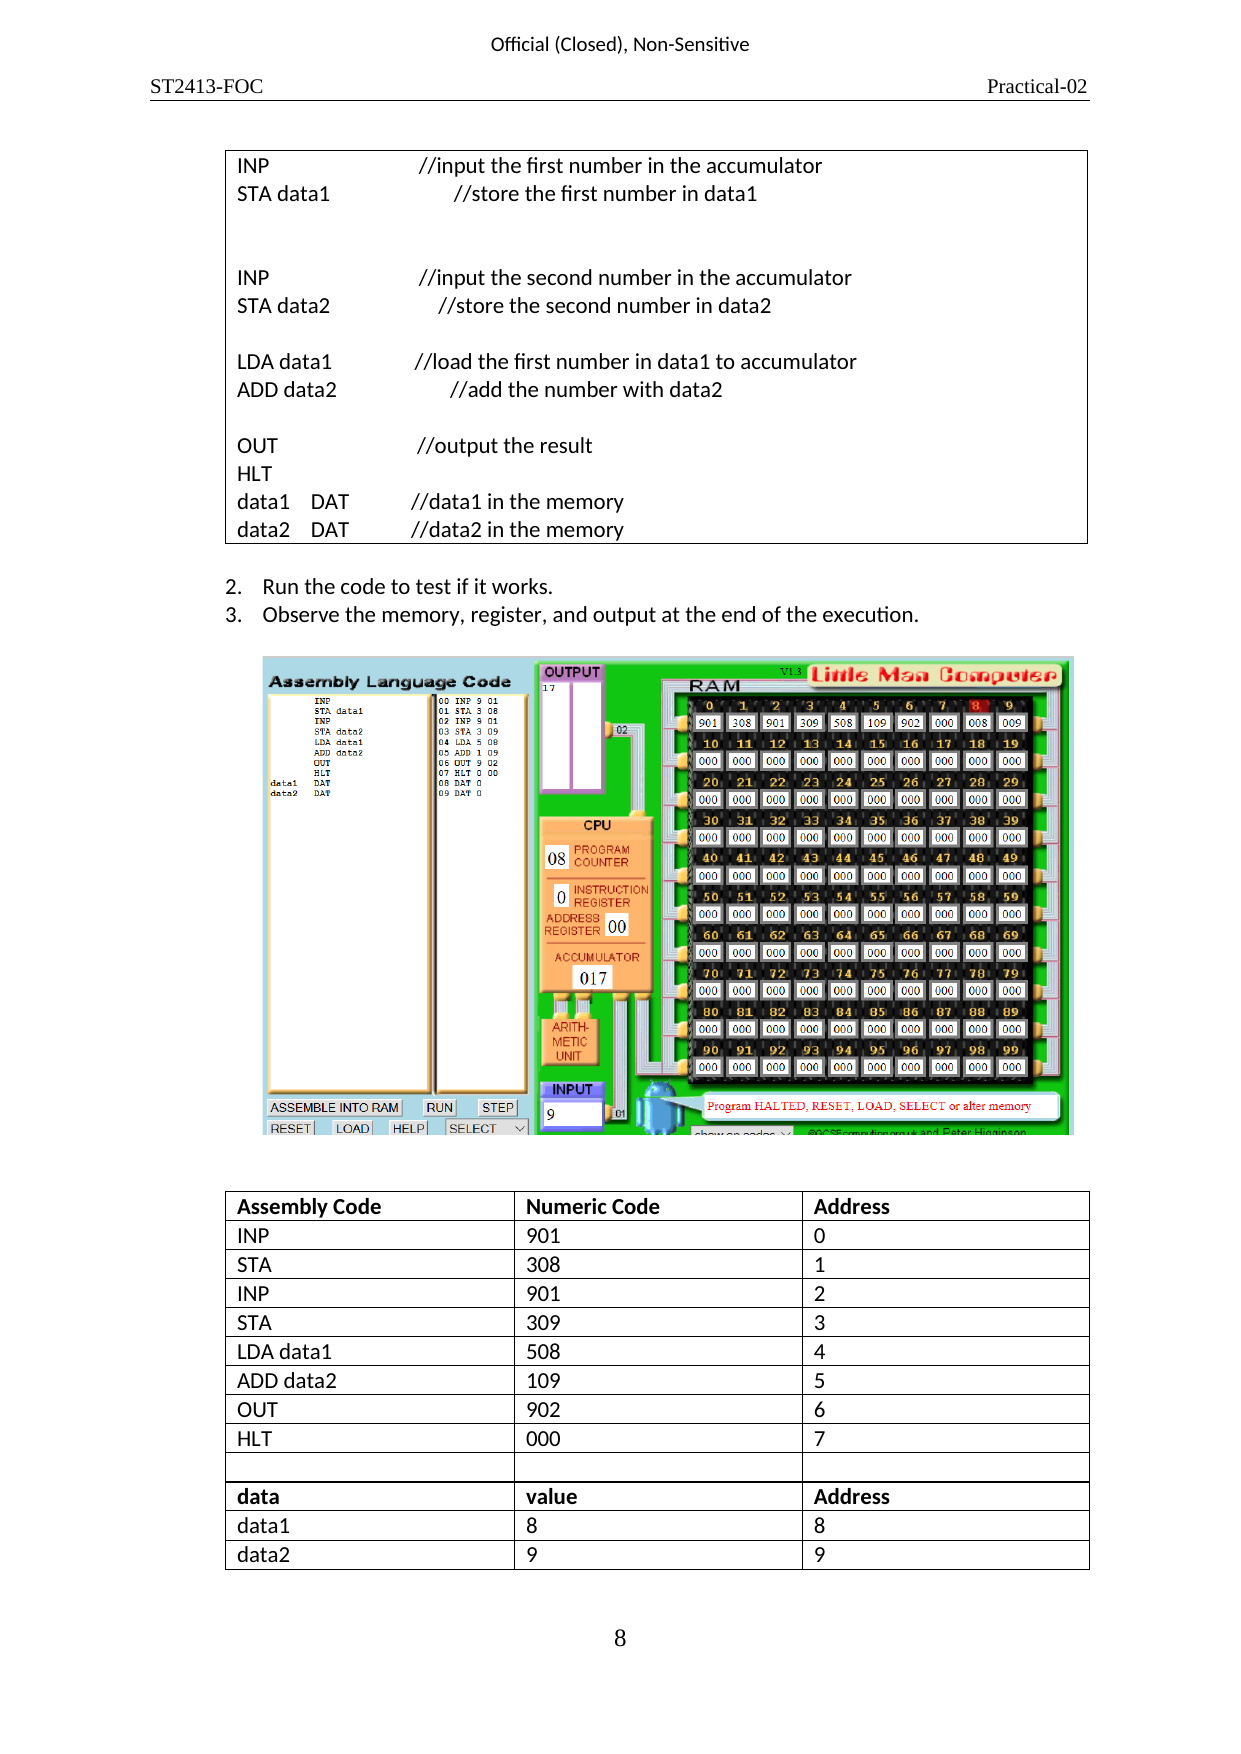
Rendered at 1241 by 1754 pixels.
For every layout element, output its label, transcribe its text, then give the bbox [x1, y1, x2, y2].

table_cell 309 [515, 1308, 802, 1336]
table_cell 5 [803, 1366, 1089, 1394]
table_cell HLT [226, 1424, 514, 1452]
table_cell 4 [803, 1337, 1089, 1365]
table_cell data [226, 1483, 514, 1510]
table_cell 901 [515, 1221, 802, 1249]
table_cell 902 [515, 1395, 802, 1423]
table_cell STA [226, 1308, 514, 1336]
table_cell [226, 1453, 514, 1481]
table_cell 308 [515, 1250, 802, 1278]
table_header INP //input the first number in the accumulator STA data1 //store the first number in data1 INP //input the second number in the accumulator STA data2 //store the second number in data2 LDA data1 //load the first number in data1 to accumulator ADD data2 //add the number with data2 OUT //output the result HLT data1 DAT //data1 in the memory data2 DAT //data2 in the memory [226, 151, 1087, 543]
table_cell 901 [515, 1279, 802, 1307]
table_cell Address [803, 1483, 1089, 1510]
table_cell INP [226, 1279, 514, 1307]
table_cell [803, 1453, 1089, 1481]
table_header Numeric Code [515, 1192, 802, 1220]
table_cell INP [226, 1221, 514, 1249]
table_cell 0 [803, 1221, 1089, 1249]
table_cell 508 [515, 1337, 802, 1365]
table_cell 000 [515, 1424, 802, 1452]
table_cell 7 [803, 1424, 1089, 1452]
table_cell ADD data2 [226, 1366, 514, 1394]
table_cell LDA data1 [226, 1337, 514, 1365]
table_cell data2 [226, 1541, 514, 1568]
table_cell OUT [226, 1395, 514, 1423]
list Run the code to test if it works. [225, 572, 1090, 600]
table_cell 3 [803, 1308, 1089, 1336]
table_cell 2 [803, 1279, 1089, 1307]
table_cell 109 [515, 1366, 802, 1394]
list Observe the memory, register, and output at the end of the execution. [225, 600, 1090, 628]
table_cell 9 [803, 1541, 1089, 1568]
table_cell [515, 1453, 802, 1481]
picture [262, 656, 1074, 1135]
table_cell value [515, 1483, 802, 1510]
table_cell 1 [803, 1250, 1089, 1278]
table_cell 8 [803, 1511, 1089, 1539]
table_cell 6 [803, 1395, 1089, 1423]
table_cell 9 [515, 1541, 802, 1568]
table_cell data1 [226, 1511, 514, 1539]
table_header Address [803, 1192, 1089, 1220]
table_header Assembly Code [226, 1192, 514, 1220]
table_cell STA [226, 1250, 514, 1278]
table_cell 8 [515, 1511, 802, 1539]
